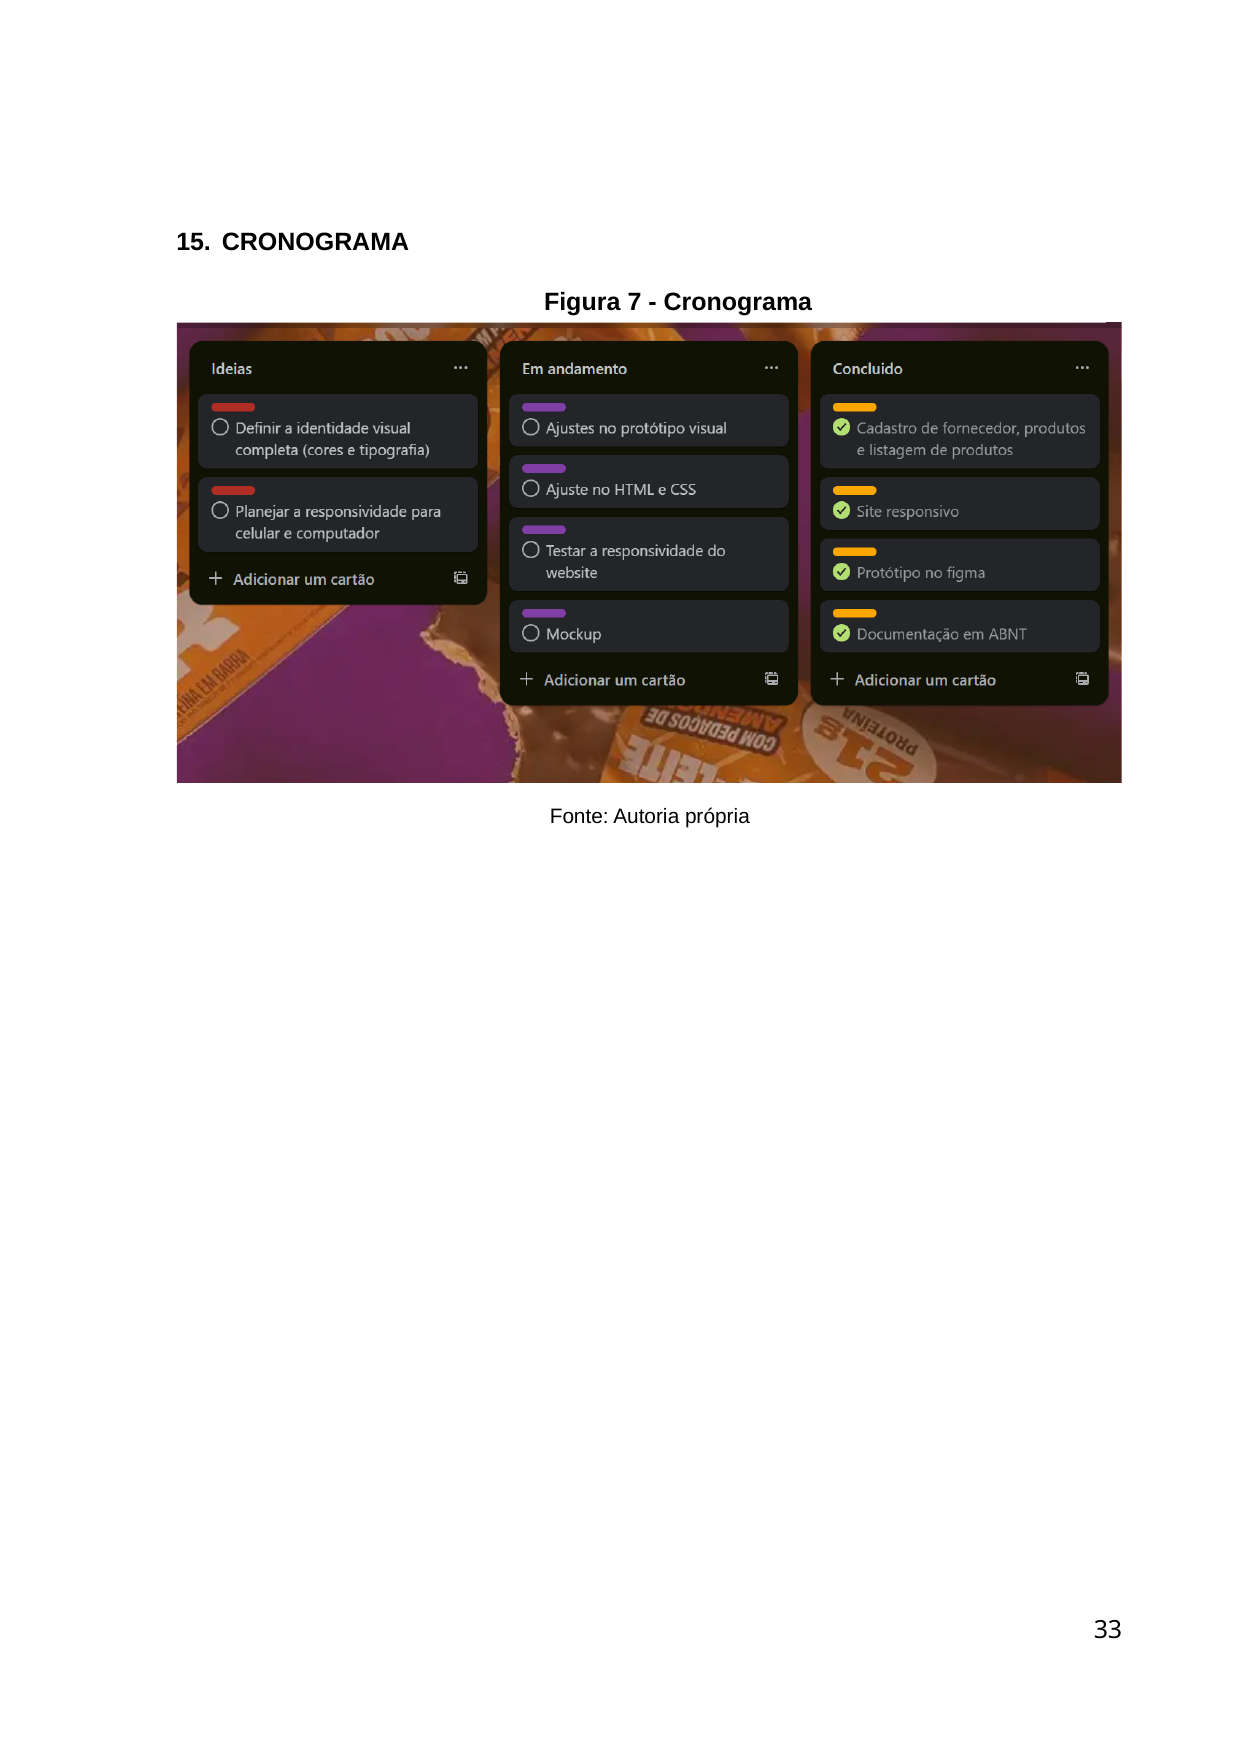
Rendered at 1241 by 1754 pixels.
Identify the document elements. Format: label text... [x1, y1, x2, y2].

text Fonte: Autoria própria [177, 783, 1122, 828]
text Fonte: Autoria própria [177, 277, 1122, 322]
picture [176, 322, 1122, 783]
list CRONOGRAMA [176, 227, 1122, 256]
